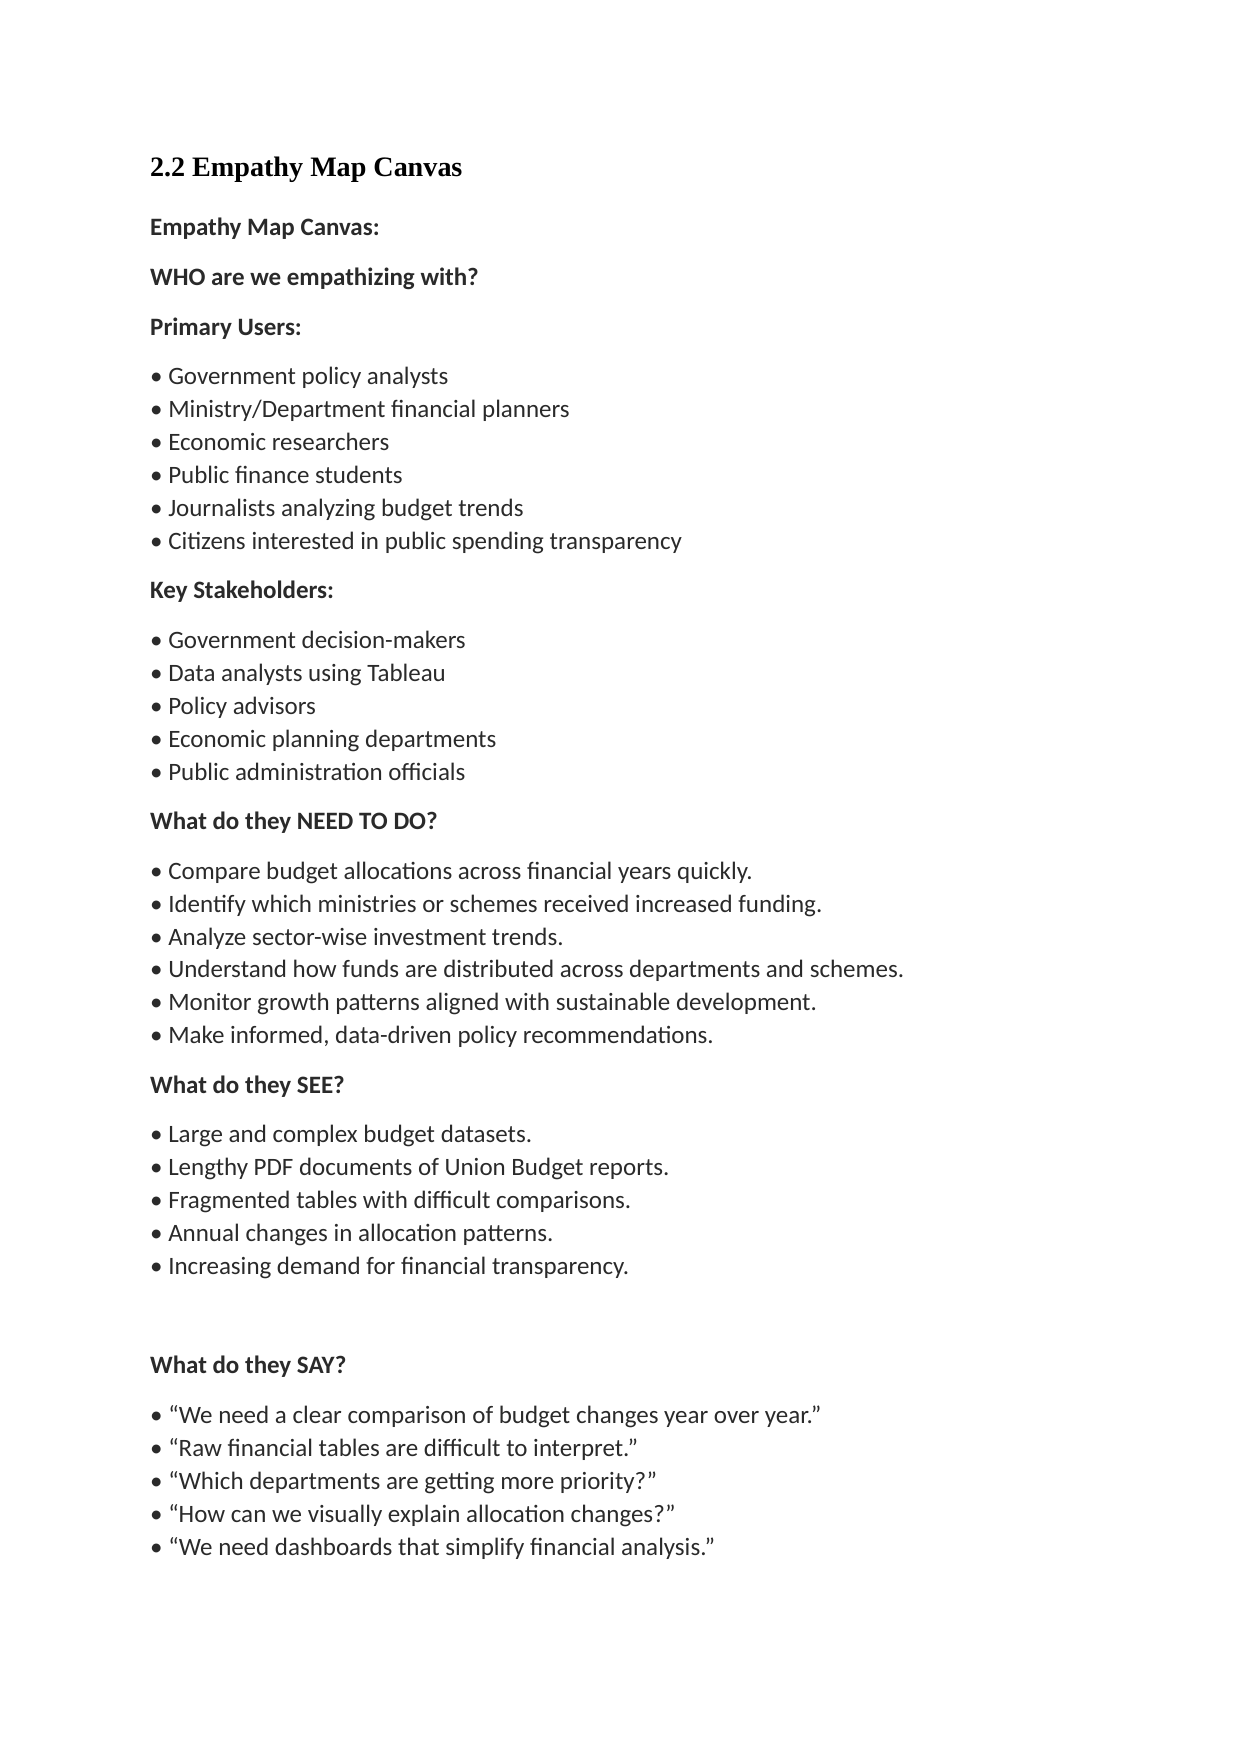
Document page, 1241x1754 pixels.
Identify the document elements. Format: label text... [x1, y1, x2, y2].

text 2.2 Empathy Map Canvas [150, 150, 1090, 182]
text • “We need a clear comparison of budget changes year over year.” • “Raw financial tables are difficult to interpret.” • “Which departments are getting more priority?” • “How can we visually explain allocation changes?” • “We need dashboards that simplify financial analysis.” [150, 1399, 1090, 1561]
text • Compare budget allocations across financial years quickly. • Identify which ministries or schemes received increased funding. • Analyze sector-wise investment trends. • Understand how funds are distributed across departments and schemes. • Monitor growth patterns aligned with sustainable development. • Make informed, data-driven policy recommendations. [150, 855, 1090, 1050]
text What do they NEED TO DO? [150, 805, 1090, 836]
text Empathy Map Canvas: [150, 212, 1090, 242]
text Key Stakeholders: [150, 574, 1090, 605]
text WHO are we empathizing with? [150, 261, 1090, 292]
text • Large and complex budget datasets. • Lengthy PDF documents of Union Budget reports. • Fragmented tables with difficult comparisons. • Annual changes in allocation patterns. • Increasing demand for financial transparency. [150, 1119, 1090, 1281]
text What do they SAY? [150, 1349, 1090, 1380]
text • Government policy analysts • Ministry/Department financial planners • Economic researchers • Public finance students • Journalists analyzing budget trends • Citizens interested in public spending transparency [150, 360, 1090, 555]
text What do they SEE? [150, 1069, 1090, 1099]
text • Government decision-makers • Data analysts using Tableau • Policy advisors • Economic planning departments • Public administration officials [150, 624, 1090, 786]
text Primary Users: [150, 311, 1090, 341]
